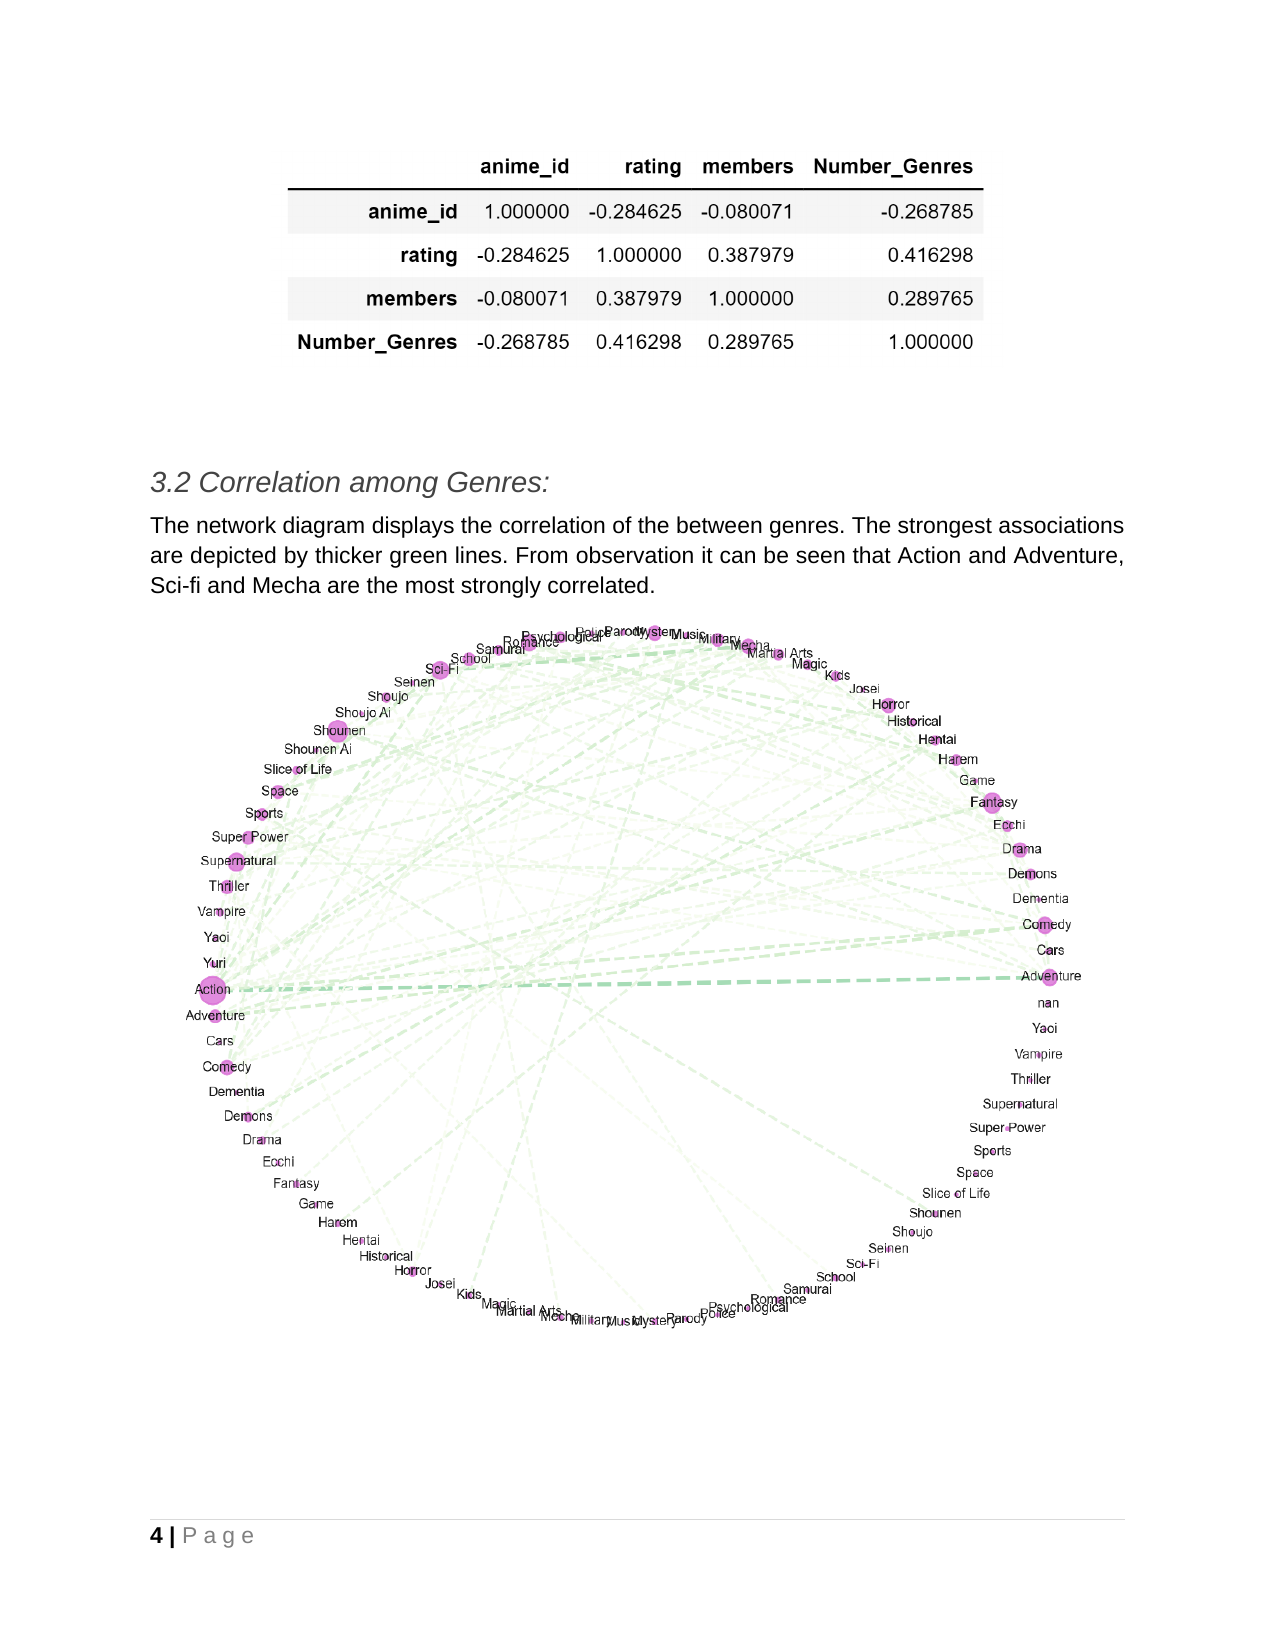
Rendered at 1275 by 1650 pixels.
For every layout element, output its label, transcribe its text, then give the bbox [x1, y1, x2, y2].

picture [159, 602, 1116, 1345]
subtitle 3.2 Correlation among Genres: [150, 465, 1125, 498]
text The network diagram displays the correlation of the between genres. The strongest associations are depicted by thicker green lines. From observation it can be seen that Action and Adventure, Sci-fi and Mecha are the most strongly correlated. [150, 512, 1125, 599]
picture [271, 150, 1004, 368]
